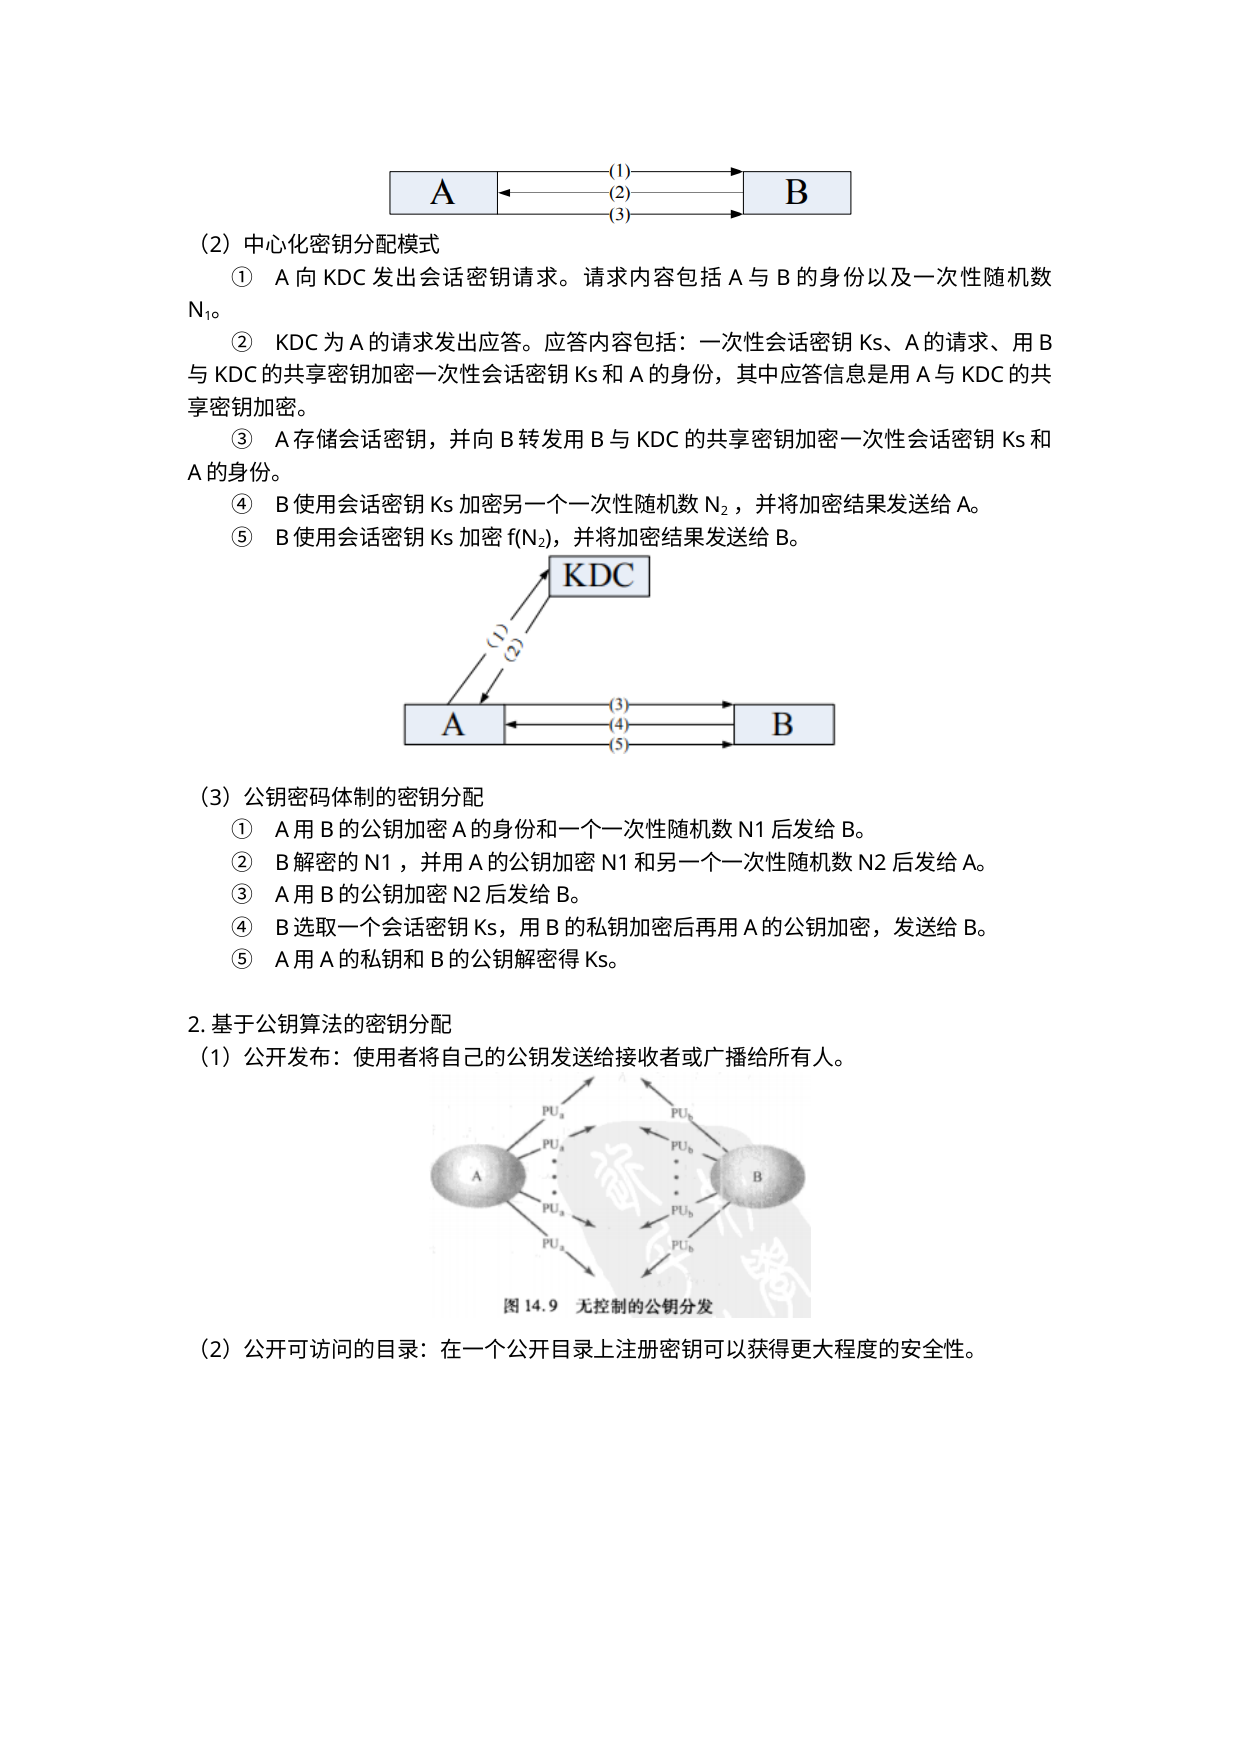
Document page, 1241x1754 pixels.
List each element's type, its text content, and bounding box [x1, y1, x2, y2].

list A用A的私钥和B的公钥解密得Ks。 [187, 942, 1053, 974]
list A向KDC发出会话密钥请求。请求内容包括A与B的身份以及一次性随机数N1。 [187, 259, 1053, 324]
text （2）中心化密钥分配模式 [187, 227, 1053, 259]
list A用B的公钥加密A的身份和一个一次性随机数N1后发给B。 [187, 812, 1053, 844]
list B使用会话密钥Ks 加密另一个一次性随机数N2 ，并将加密结果发送给A。 [187, 487, 1053, 519]
text （1）公开发布：使用者将自己的公钥发送给接收者或广播给所有人。 [187, 1039, 1053, 1072]
list KDC为A的请求发出应答。应答内容包括：一次性会话密钥Ks、A的请求、用B与KDC的共享密钥加密一次性会话密钥Ks和 A的身份，其中应答信息是用A与KDC的共享密钥加密。 [187, 324, 1053, 422]
text （3）公钥密码体制的密钥分配 [187, 779, 1053, 812]
list A存储会话密钥，并向B转发用B与KDC的共享密钥加密一次性会话密钥Ks和 A的身份。 [187, 422, 1053, 487]
list B使用会话密钥Ks 加密f(N2)，并将加密结果发送给B。 [187, 519, 1053, 552]
list B解密的N1 ，并用A的公钥加密N1和另一个一次性随机数N2 后发给A。 [187, 844, 1053, 877]
picture [399, 552, 841, 754]
list B选取一个会话密钥Ks，用B的私钥加密后再用A的公钥加密，发送给B。 [187, 909, 1053, 942]
picture [384, 162, 856, 224]
picture [429, 1072, 811, 1318]
list A用B的公钥加密N2后发给B。 [187, 877, 1053, 909]
text （2）公开可访问的目录：在一个公开目录上注册密钥可以获得更大程度的安全性。 [187, 1332, 1053, 1364]
text 2. 基于公钥算法的密钥分配 [187, 1007, 1053, 1039]
